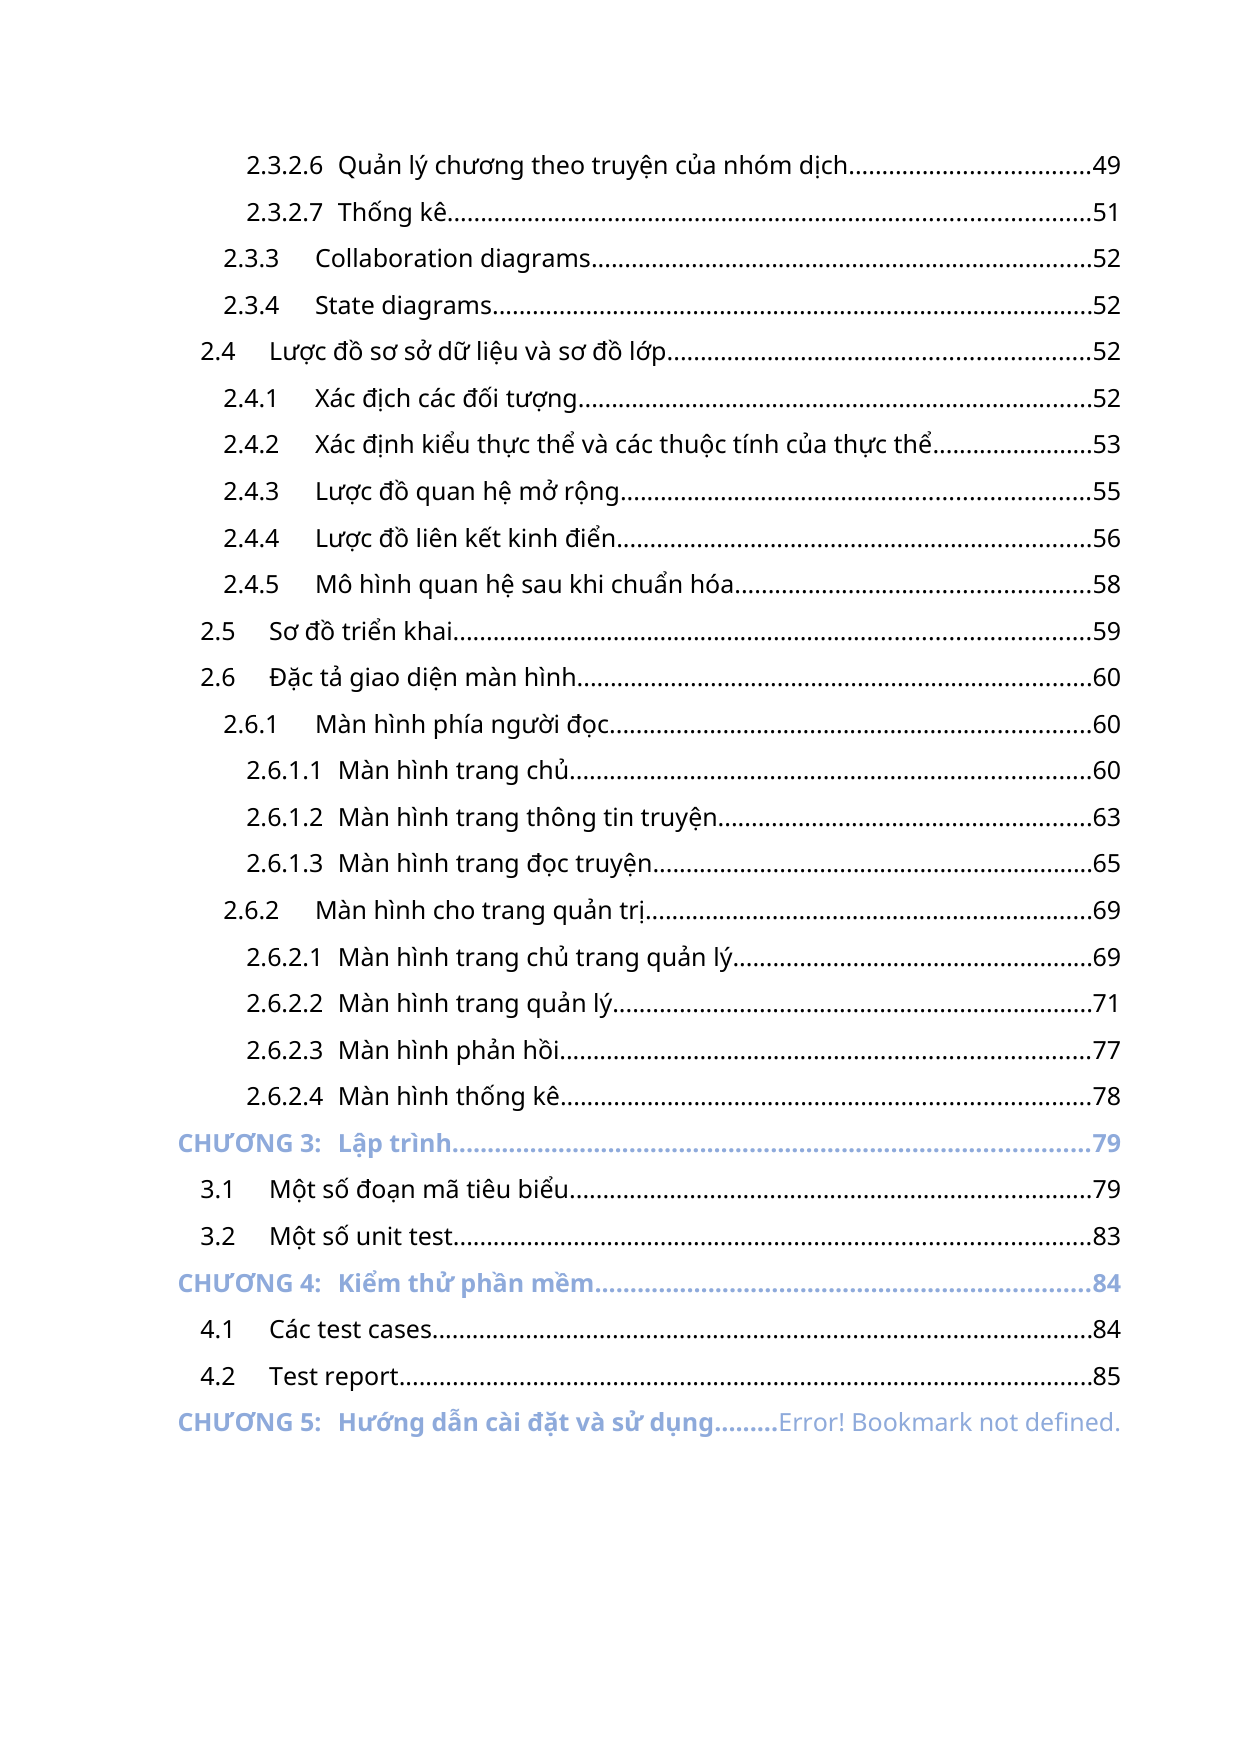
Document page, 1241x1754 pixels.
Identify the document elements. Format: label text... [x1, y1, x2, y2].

text 2.4.2 Xác định kiểu thực thể và các thuộc tính của thực thể 53 [223, 427, 1122, 461]
text 2.3.2.7 Thống kê 51 [246, 194, 1122, 228]
text CHƯƠNG 3: Lập trình 79 [177, 1126, 1122, 1159]
text 2.6.2.3 Màn hình phản hồi 77 [246, 1032, 1122, 1066]
text 2.4.5 Mô hình quan hệ sau khi chuẩn hóa 58 [223, 567, 1122, 601]
text 2.4.4 Lược đồ liên kết kinh điển 56 [223, 520, 1122, 554]
text 2.6.1.2 Màn hình trang thông tin truyện 63 [246, 799, 1122, 834]
text 2.3.3 Collaboration diagrams 52 [223, 241, 1122, 275]
text 2.6.2.4 Màn hình thống kê 78 [246, 1079, 1122, 1113]
text 2.6 Đặc tả giao diện màn hình 60 [200, 660, 1122, 694]
text 2.5 Sơ đồ triển khai 59 [200, 613, 1122, 647]
text CHƯƠNG 5: Hướng dẫn cài đặt và sử dụng Error! Bookmark not defined. [177, 1405, 1122, 1439]
text 2.4 Lược đồ sơ sở dữ liệu và sơ đồ lớp 52 [200, 334, 1122, 368]
text 2.6.1 Màn hình phía người đọc 60 [223, 706, 1122, 741]
text 2.6.1.3 Màn hình trang đọc truyện 65 [246, 846, 1122, 880]
text 2.6.2 Màn hình cho trang quản trị 69 [223, 893, 1122, 927]
text 2.3.2.6 Quản lý chương theo truyện của nhóm dịch 49 [246, 148, 1122, 182]
text 2.6.2.1 Màn hình trang chủ trang quản lý 69 [246, 939, 1122, 973]
text 3.2 Một số unit test 83 [200, 1219, 1122, 1253]
text 2.6.2.2 Màn hình trang quản lý 71 [246, 986, 1122, 1020]
text 2.6.1.1 Màn hình trang chủ 60 [246, 753, 1122, 787]
text 2.4.3 Lược đồ quan hệ mở rộng 55 [223, 474, 1122, 508]
text 2.4.1 Xác địch các đối tượng 52 [223, 381, 1122, 414]
text 2.3.4 State diagrams 52 [223, 287, 1122, 321]
text 4.2 Test report 85 [200, 1358, 1122, 1392]
text CHƯƠNG 4: Kiểm thử phần mềm 84 [177, 1265, 1122, 1299]
text 4.1 Các test cases 84 [200, 1312, 1122, 1346]
text 3.1 Một số đoạn mã tiêu biểu 79 [200, 1172, 1122, 1206]
